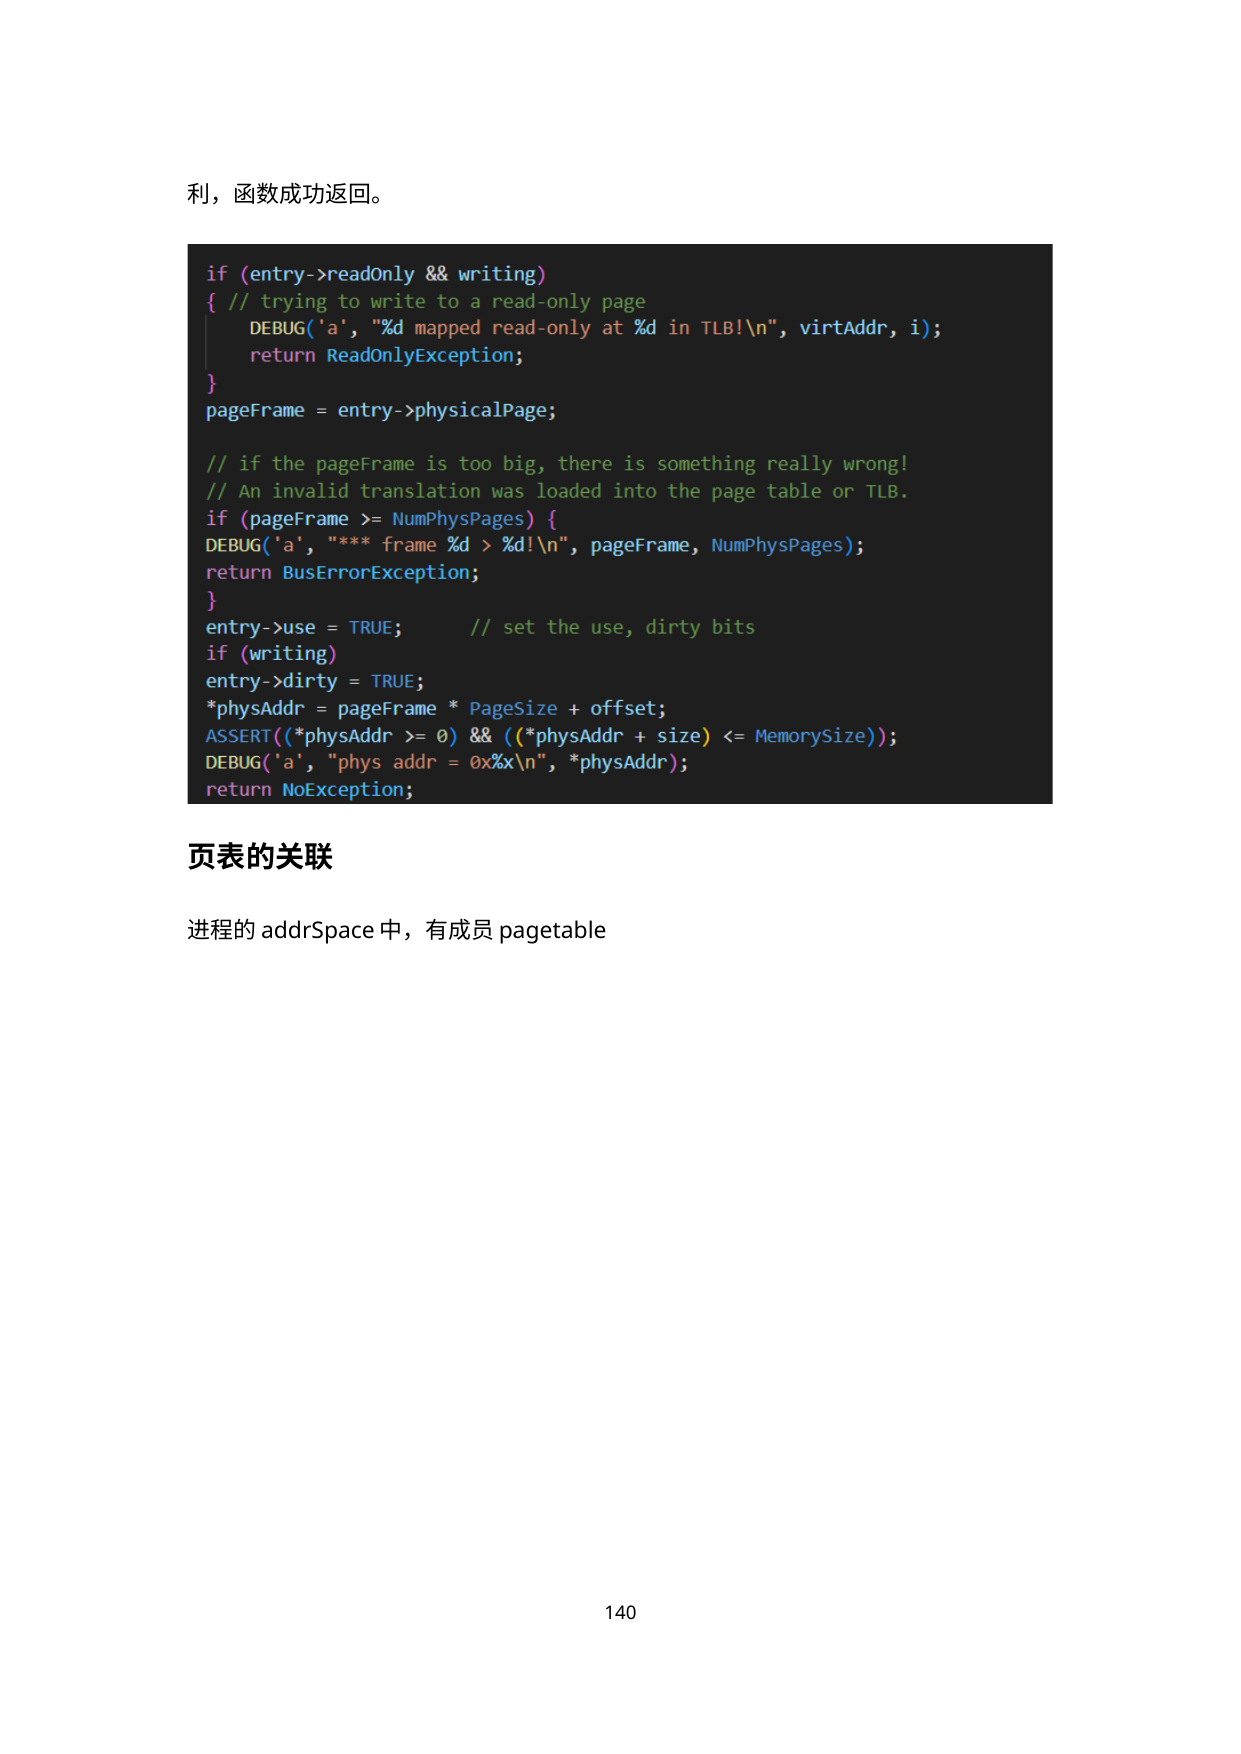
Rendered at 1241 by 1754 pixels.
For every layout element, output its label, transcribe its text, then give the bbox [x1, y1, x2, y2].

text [187, 160, 1053, 225]
text 进程的addrSpace中，有成员pagetable [187, 896, 1053, 961]
picture [187, 244, 1053, 804]
text 页表的关联 [187, 823, 1053, 888]
